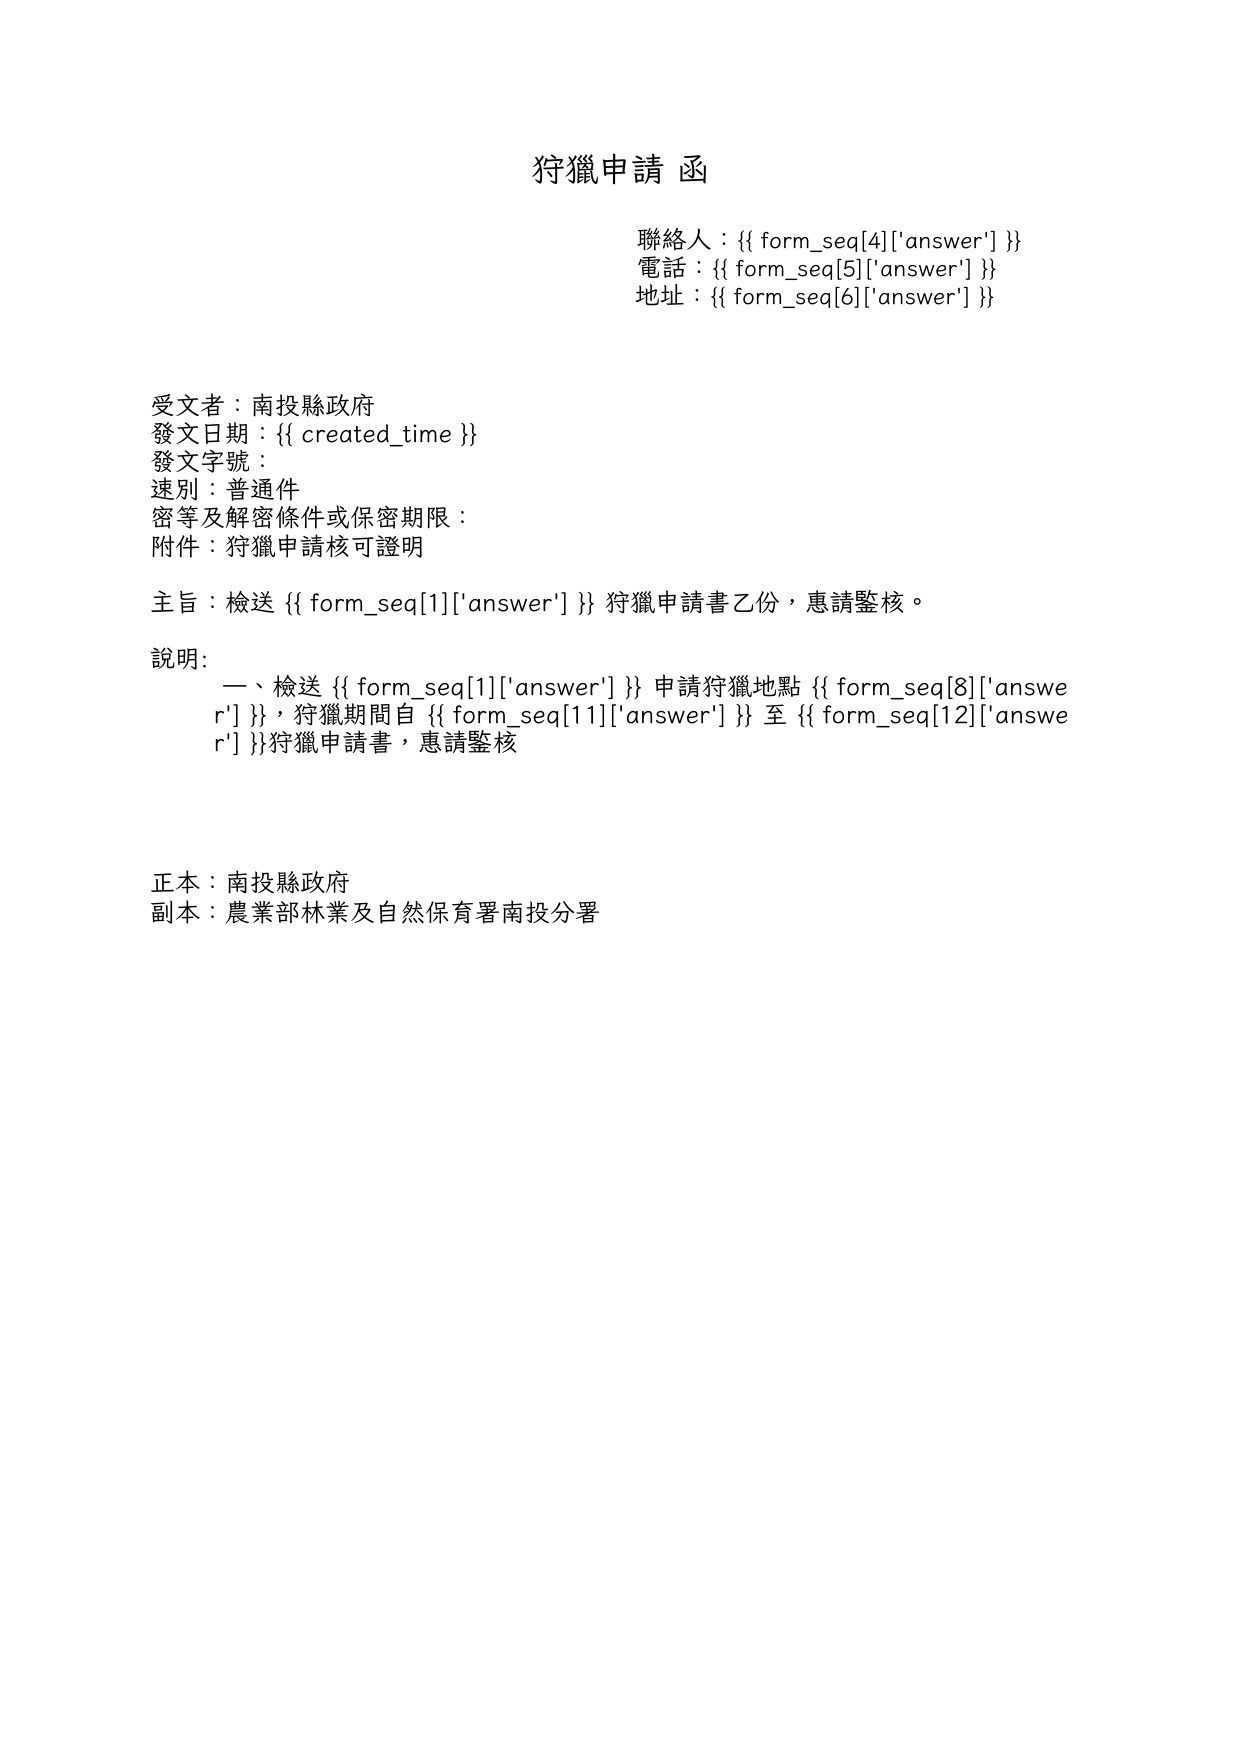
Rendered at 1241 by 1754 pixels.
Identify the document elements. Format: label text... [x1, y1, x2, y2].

text 正本：南投縣政府 [150, 868, 1090, 896]
text 受文者：南投縣政府 [150, 391, 1090, 419]
text 附件：狩獵申請核可證明 [150, 531, 1090, 559]
text 發文日期：{{ created_time }} [150, 419, 1090, 447]
text ―、檢送 {{ form_seq[1]['answer'] }} 申請狩獵地點 {{ form_seq[8]['answer'] }}，狩獵期間自 {{ form_seq[11]['answer'] }} 至 {{ form_seq[12]['answer'] }}狩獵申請書，惠請鍳核 [213, 671, 1090, 756]
text 主旨：檢送 {{ form_seq[1]['answer'] }} 狩獵申請書乙份，惠請鍳核。 [150, 587, 1090, 615]
text 說明: [150, 643, 1090, 671]
text 速別：普通件 [150, 475, 1090, 503]
text 電話：{{ form_seq[5]['answer'] }} 地址：{{ form_seq[6]['answer'] }} [586, 253, 1090, 309]
text 密等及解密條件或保密期限： [150, 503, 1090, 531]
text 副本：農業部林業及自然保育署南投分署 [150, 898, 1090, 926]
text 狩獵申請 函 [150, 150, 1090, 187]
text 聯絡人：{{ form_seq[4]['answer'] }} [586, 225, 1090, 253]
text 發文字號： [150, 447, 1090, 475]
